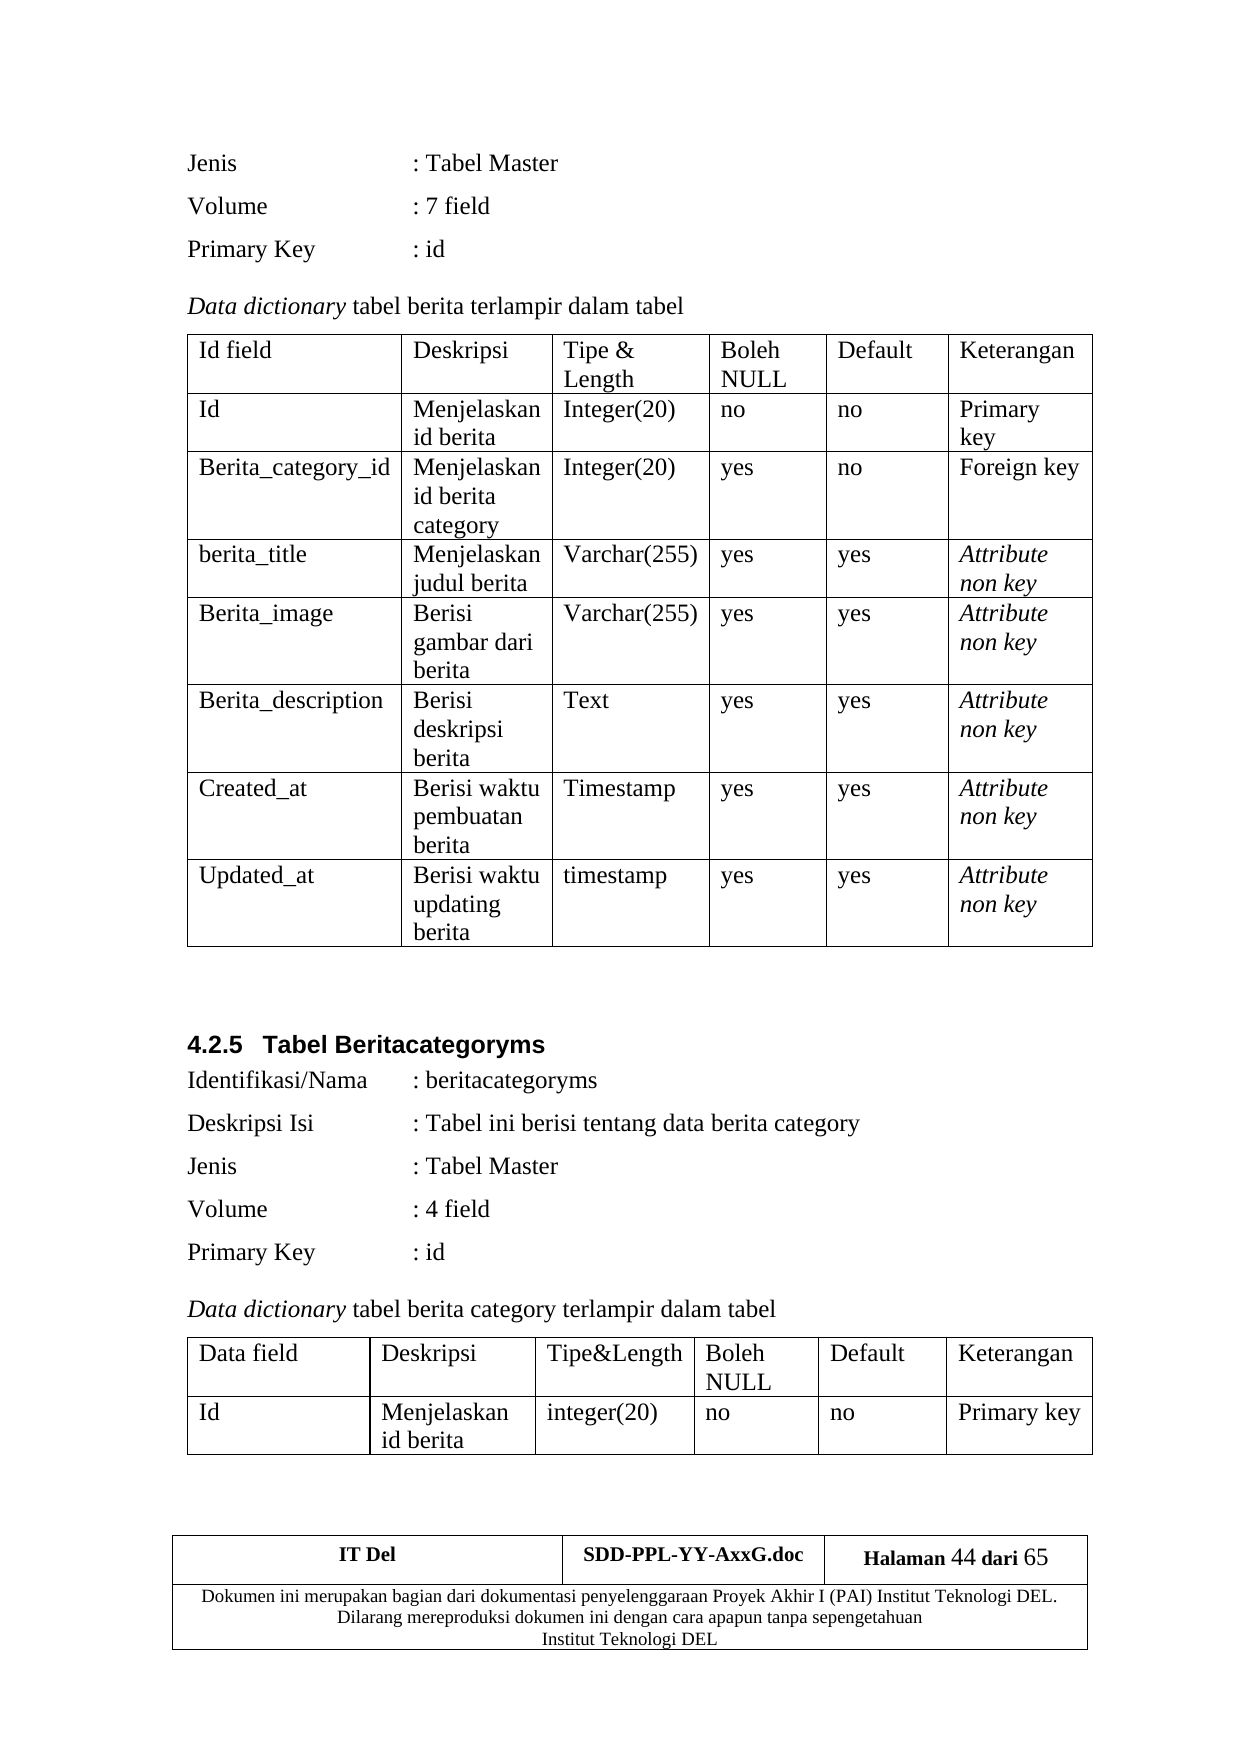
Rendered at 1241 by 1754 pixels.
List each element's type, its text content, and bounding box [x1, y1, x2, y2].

table_cell yes [827, 540, 948, 597]
table_cell no [695, 1397, 818, 1454]
table_cell Menjelaskan judul berita [402, 540, 552, 597]
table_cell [371, 1397, 535, 1454]
table_cell no [827, 452, 948, 538]
table_cell Attribute non key [949, 860, 1092, 946]
table_header Tipe & Length [553, 335, 709, 393]
text Primary Key : id [187, 1237, 1092, 1266]
table_cell Timestamp [553, 773, 709, 859]
text Identifikasi/Nama : beritacategoryms [187, 1065, 1092, 1093]
table_cell Menjelaskan id berita [402, 394, 552, 451]
table_cell Primary key [947, 1397, 1092, 1454]
table_cell Foreign key [949, 452, 1092, 538]
table_cell yes [710, 860, 826, 946]
table_cell yes [827, 860, 948, 946]
table_cell Attribute non key [949, 540, 1092, 597]
text Data dictionary tabel berita category terlampir dalam tabel [187, 1294, 1092, 1323]
table_cell Created_at [188, 773, 401, 859]
text Deskripsi Isi : Tabel ini berisi tentang data berita category [187, 1108, 1092, 1137]
table_cell Berita_image [188, 598, 401, 684]
table_header Default [819, 1338, 946, 1396]
subtitle Tabel Beritacategoryms [187, 1030, 1092, 1058]
table_cell Text [553, 685, 709, 772]
table_header Deskripsi [371, 1338, 535, 1396]
text Primary Key : id [187, 234, 1092, 263]
text Volume : 7 field [187, 191, 1092, 219]
table_cell Berisi gambar dari berita [402, 598, 552, 684]
table_cell no [710, 394, 826, 451]
table_cell integer(20) [536, 1397, 694, 1454]
table_cell Primary key [949, 394, 1092, 451]
table_header Data field [188, 1338, 369, 1396]
table_header Id field [188, 335, 401, 393]
table_cell yes [710, 540, 826, 597]
table_cell Berita_category_id [188, 452, 401, 538]
table_cell Berisi waktu updating berita [402, 860, 552, 946]
table_cell Menjelaskan id berita category [402, 452, 552, 538]
text Data dictionary tabel berita terlampir dalam tabel [187, 291, 1092, 320]
table_cell Varchar(255) [553, 540, 709, 597]
table_cell timestamp [553, 860, 709, 946]
table_cell Id [188, 394, 401, 451]
table_cell Varchar(255) [553, 598, 709, 684]
table_header Tipe&Length [536, 1338, 694, 1396]
table_cell yes [710, 598, 826, 684]
table_cell yes [710, 452, 826, 538]
table_cell Integer(20) [553, 394, 709, 451]
table_header Deskripsi [402, 335, 552, 393]
table_cell yes [710, 685, 826, 772]
table_cell Integer(20) [553, 452, 709, 538]
table_header Keterangan [949, 335, 1092, 393]
table_cell Attribute non key [949, 598, 1092, 684]
text Volume : 4 field [187, 1194, 1092, 1223]
table_header Boleh NULL [695, 1338, 818, 1396]
table_cell yes [827, 598, 948, 684]
table_cell no [827, 394, 948, 451]
table_cell Berita_description [188, 685, 401, 772]
text Jenis : Tabel Master [187, 1151, 1092, 1180]
table_cell yes [827, 773, 948, 859]
table_header Boleh NULL [710, 335, 826, 393]
table_cell Berisi waktu pembuatan berita [402, 773, 552, 859]
table_cell yes [710, 773, 826, 859]
table_cell Attribute non key [949, 773, 1092, 859]
table_header Keterangan [947, 1338, 1092, 1396]
table_cell Attribute non key [949, 685, 1092, 772]
table_cell yes [827, 685, 948, 772]
table_cell berita_title [188, 540, 401, 597]
text Jenis : Tabel Master [187, 148, 1092, 176]
table_cell Id [188, 1397, 369, 1454]
table_cell Updated_at [188, 860, 401, 946]
table_header Default [827, 335, 948, 393]
table_cell no [819, 1397, 946, 1454]
table_cell Berisi deskripsi berita [402, 685, 552, 772]
